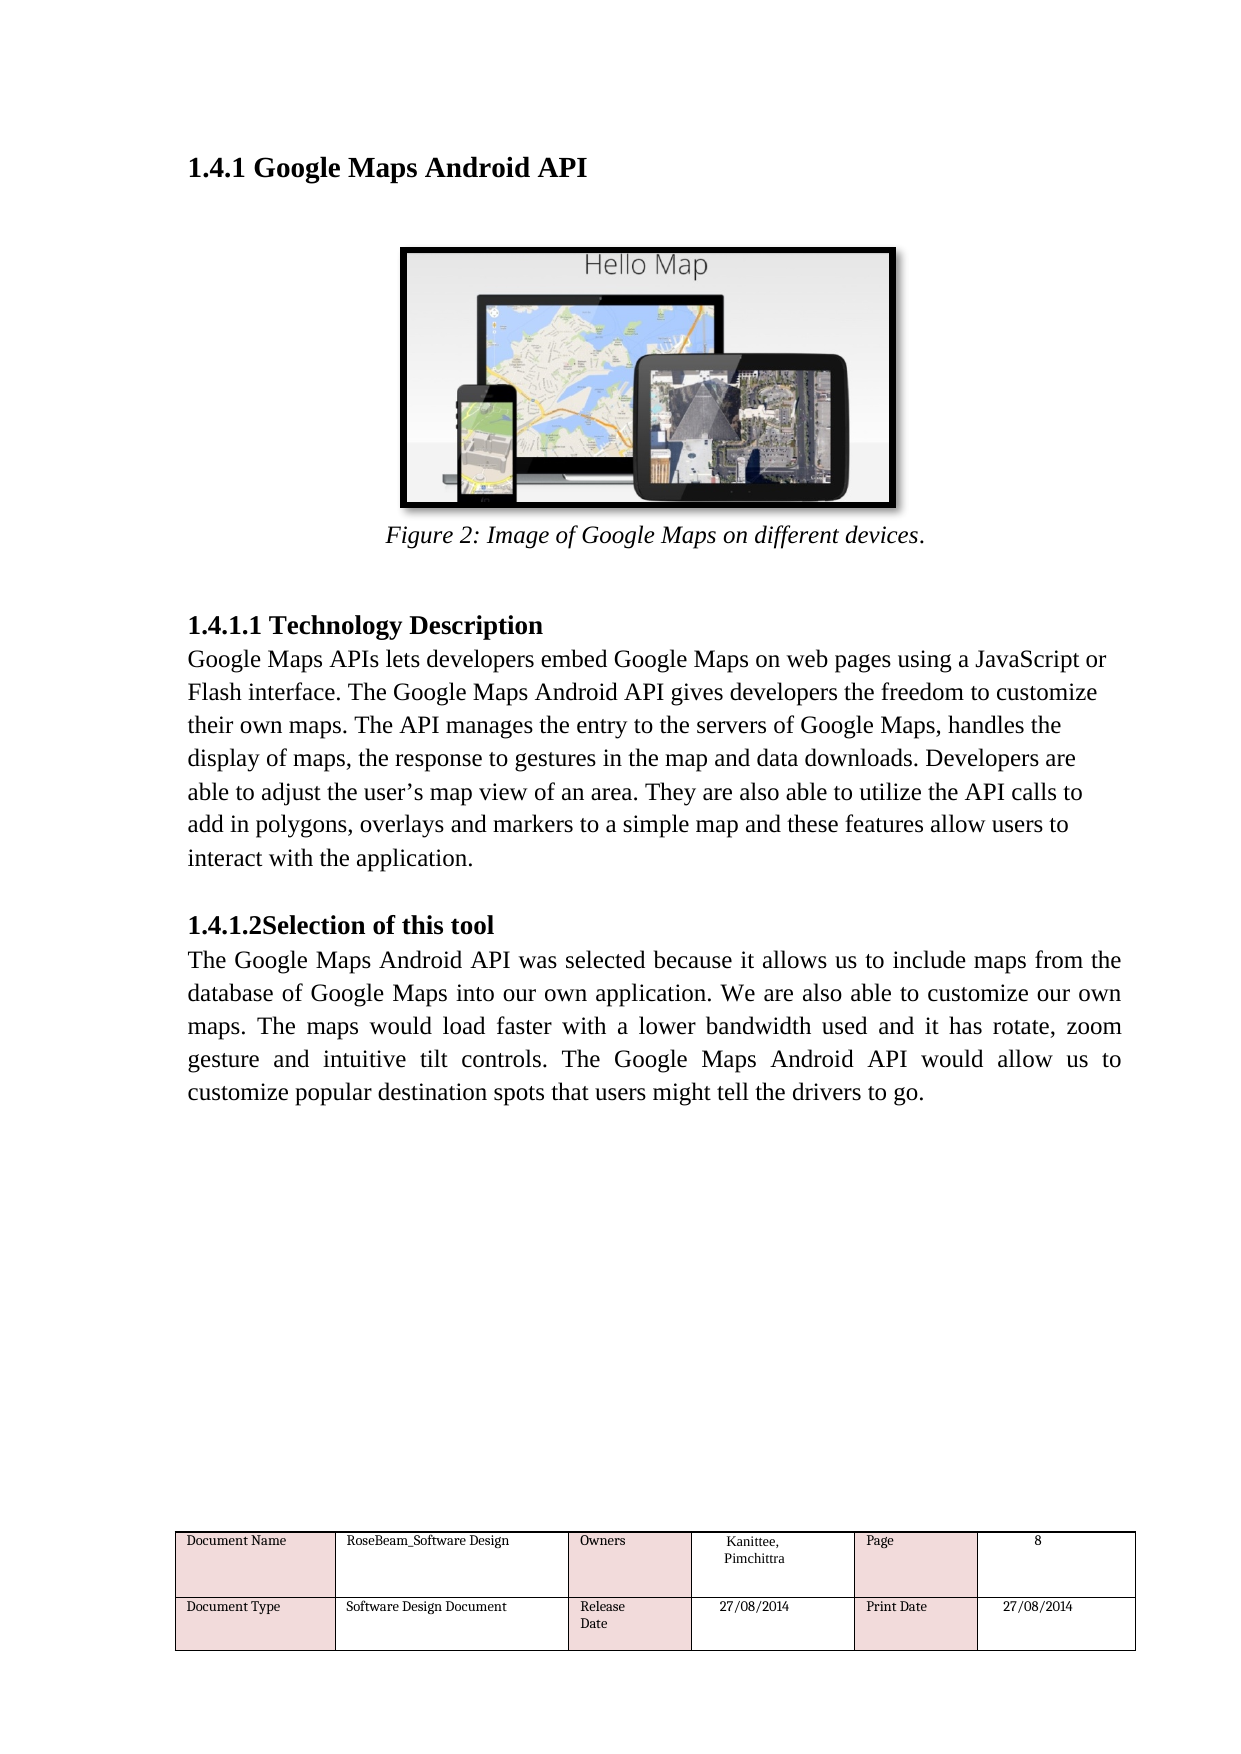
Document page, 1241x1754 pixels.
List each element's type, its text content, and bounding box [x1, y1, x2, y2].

text The Google Maps Android API was selected because it allows us to include maps from the database of Google Maps into our own application. We are also able to customize our own maps. The maps would load faster with a lower bandwidth used and it has rotate, zoom gesture and intuitive tilt controls. The Google Maps Android API would allow us to customize popular destination spots that users might tell the drivers to go. [187, 945, 1123, 1106]
picture [407, 253, 889, 502]
text 1.4.1.2Selection of this tool [187, 909, 1123, 940]
text 1.4.1.1 Technology Description Google Maps APIs lets developers embed Google Maps on web pages using a JavaScript or Flash interface. The Google Maps Android API gives developers the freedom to customize their own maps. The API manages the entry to the servers of Google Maps, handles the display of maps, the response to gestures in the map and data downloads. Developers are able to adjust the user’s map view of an area. They are also able to utilize the API calls to add in polygons, overlays and markers to a simple map and these features allow users to interact with the application. [187, 609, 1123, 871]
text 1.4.1 Google Maps Android API [187, 150, 1123, 183]
text Figure 2: Image of Google Maps on different devices. [187, 521, 1123, 549]
